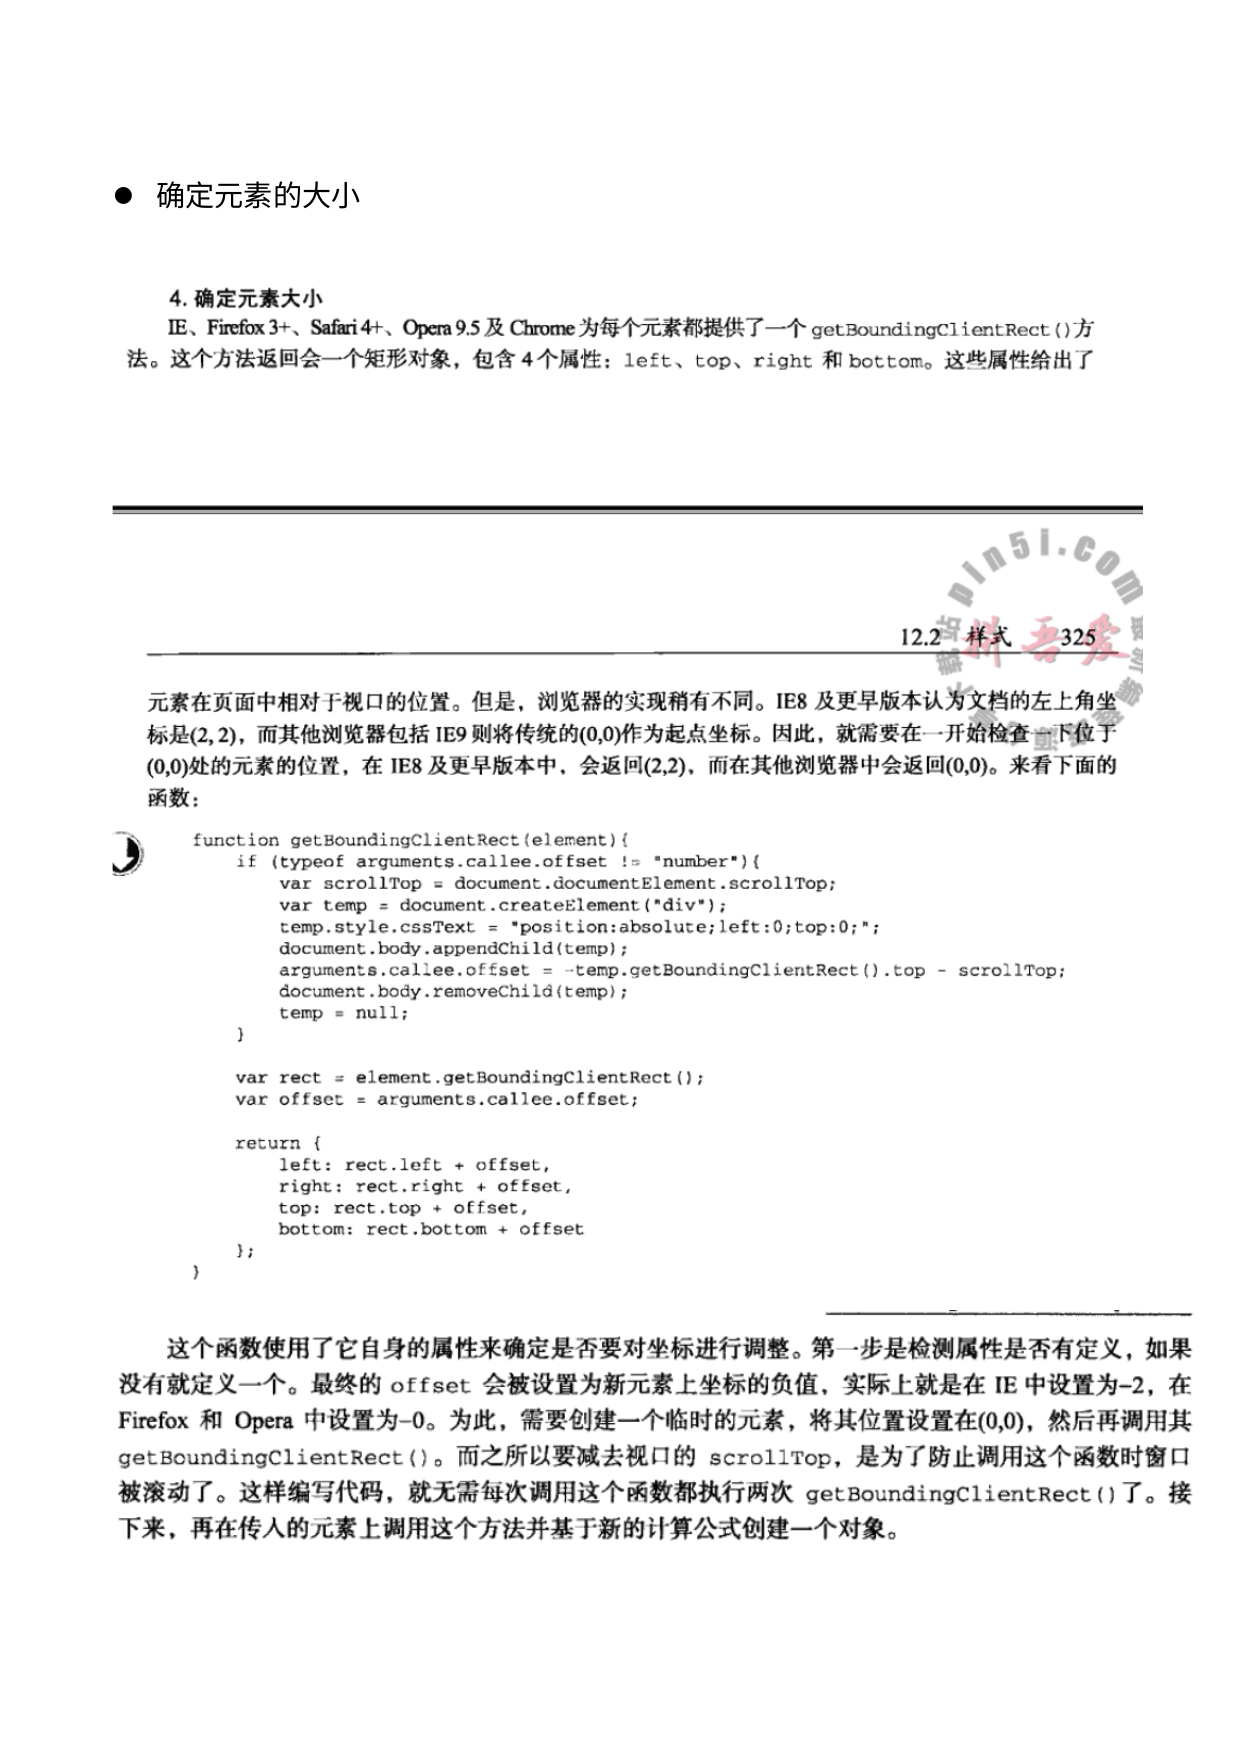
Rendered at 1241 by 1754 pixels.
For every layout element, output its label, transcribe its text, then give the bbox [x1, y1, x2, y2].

picture [112, 1310, 1203, 1546]
subtitle 确定元素的大小 [112, 159, 1128, 228]
picture [112, 285, 1143, 1280]
